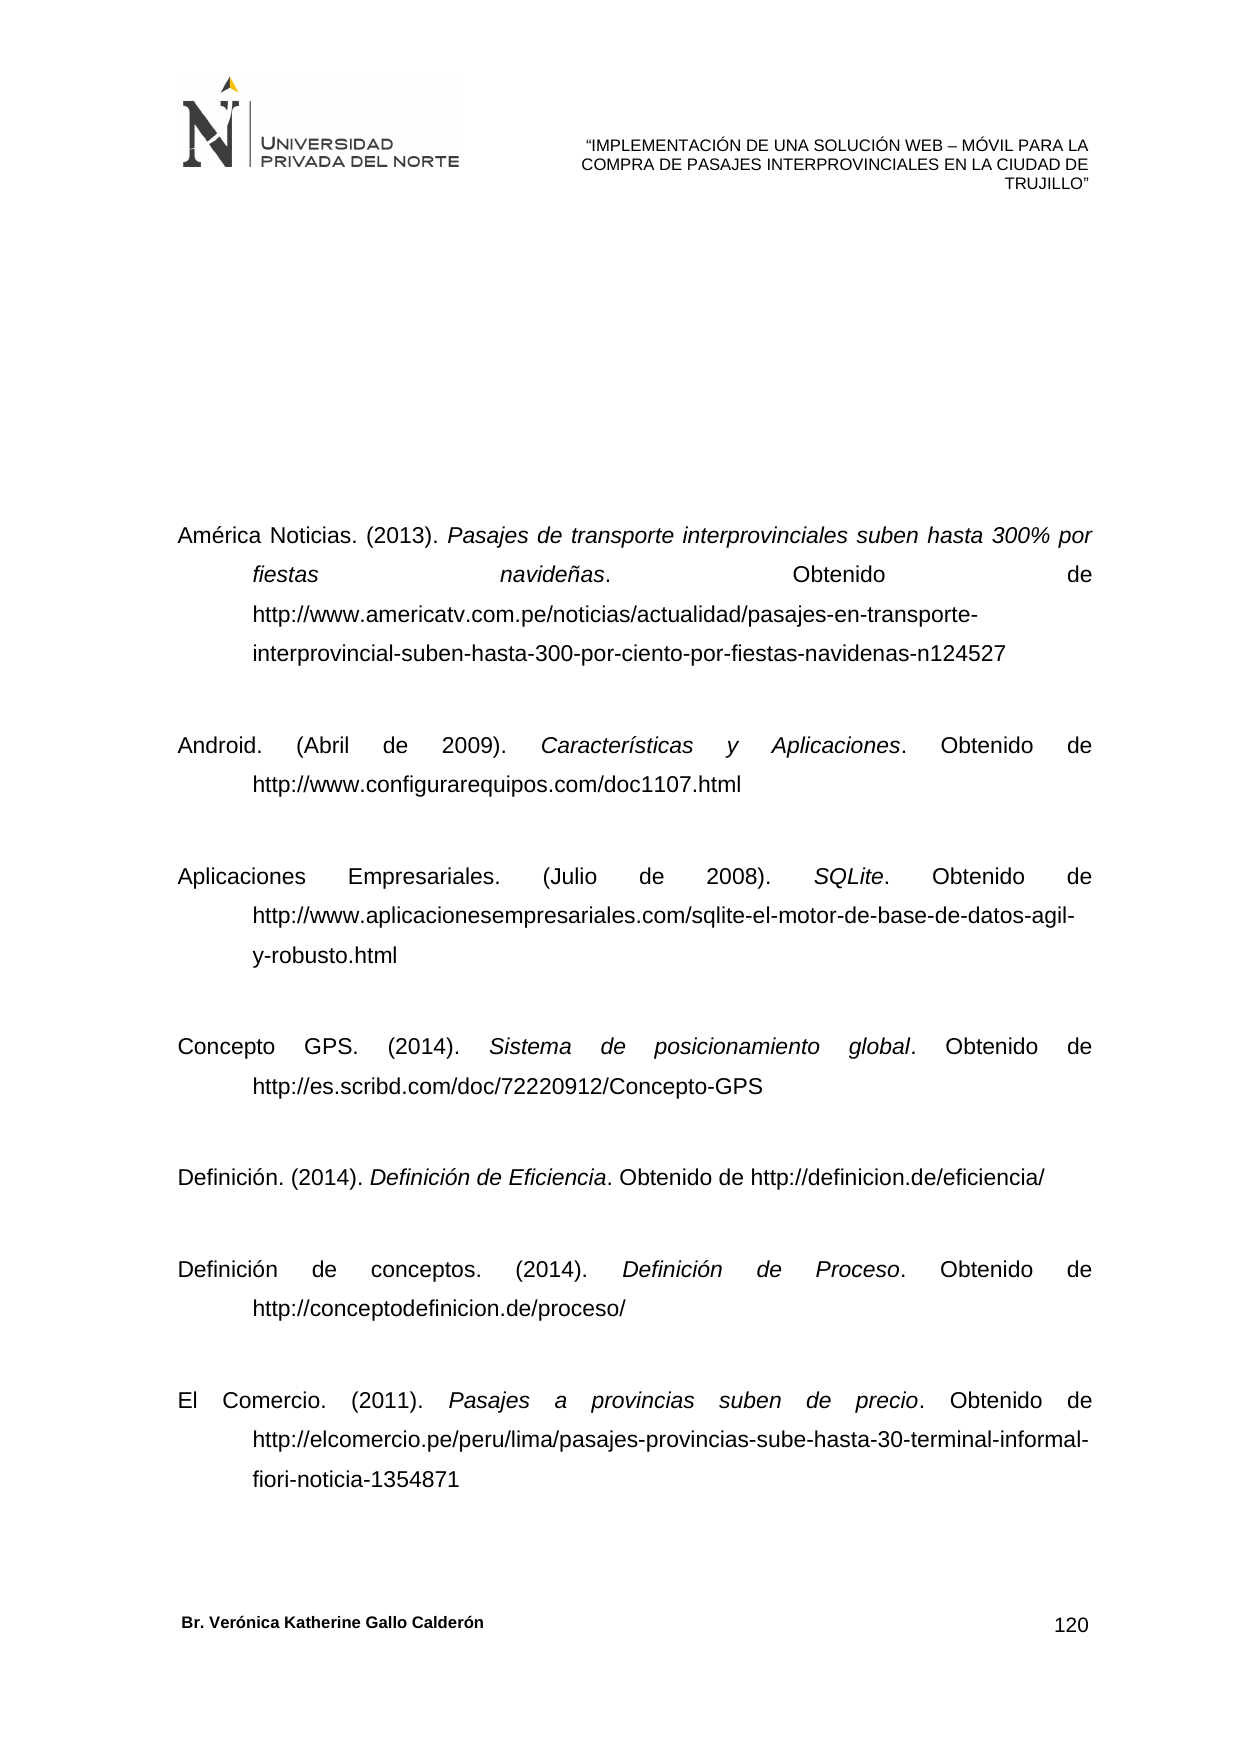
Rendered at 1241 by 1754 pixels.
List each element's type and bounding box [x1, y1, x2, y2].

picture [181, 73, 462, 169]
